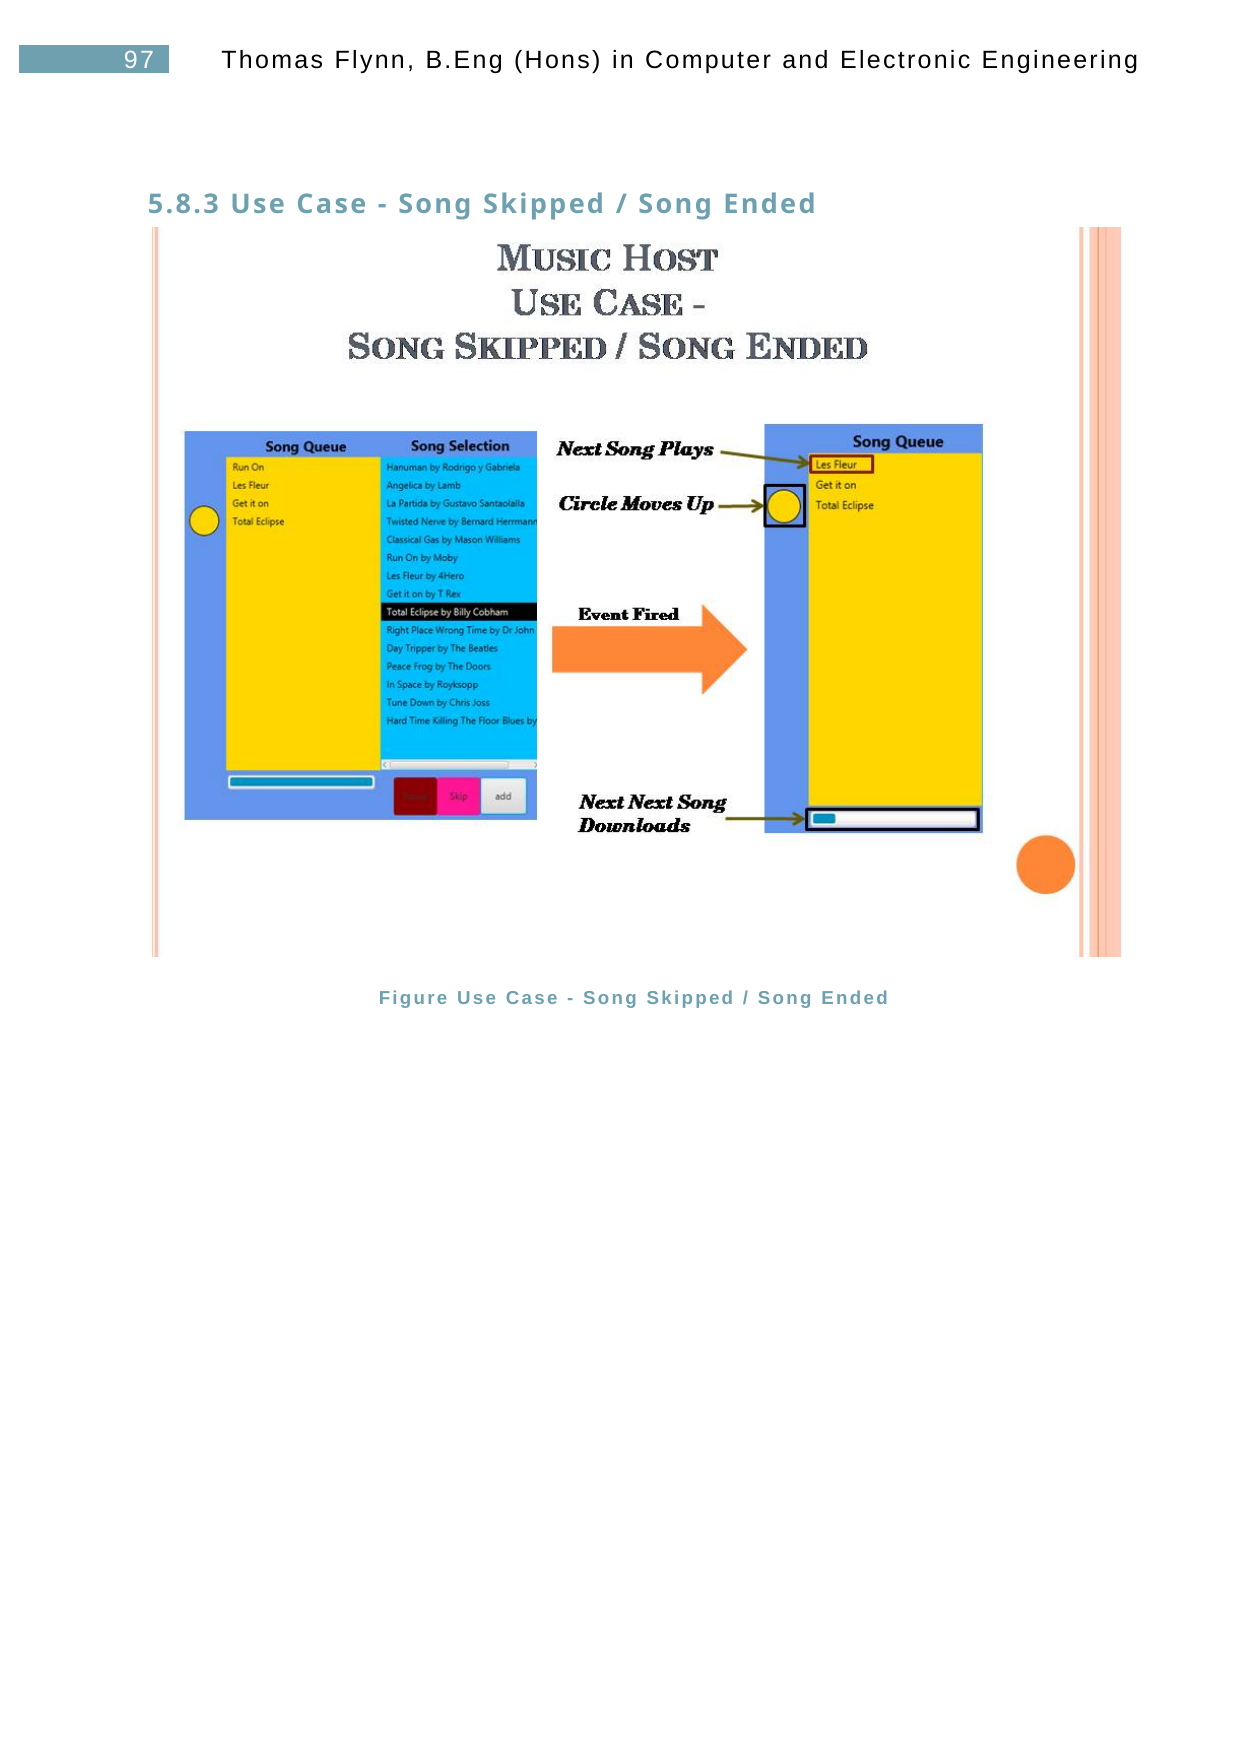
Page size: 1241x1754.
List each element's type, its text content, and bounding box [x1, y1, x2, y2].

picture [147, 227, 1122, 957]
subtitle 5.8.3 Use Case - Song Skipped / Song Ended [148, 184, 1122, 221]
